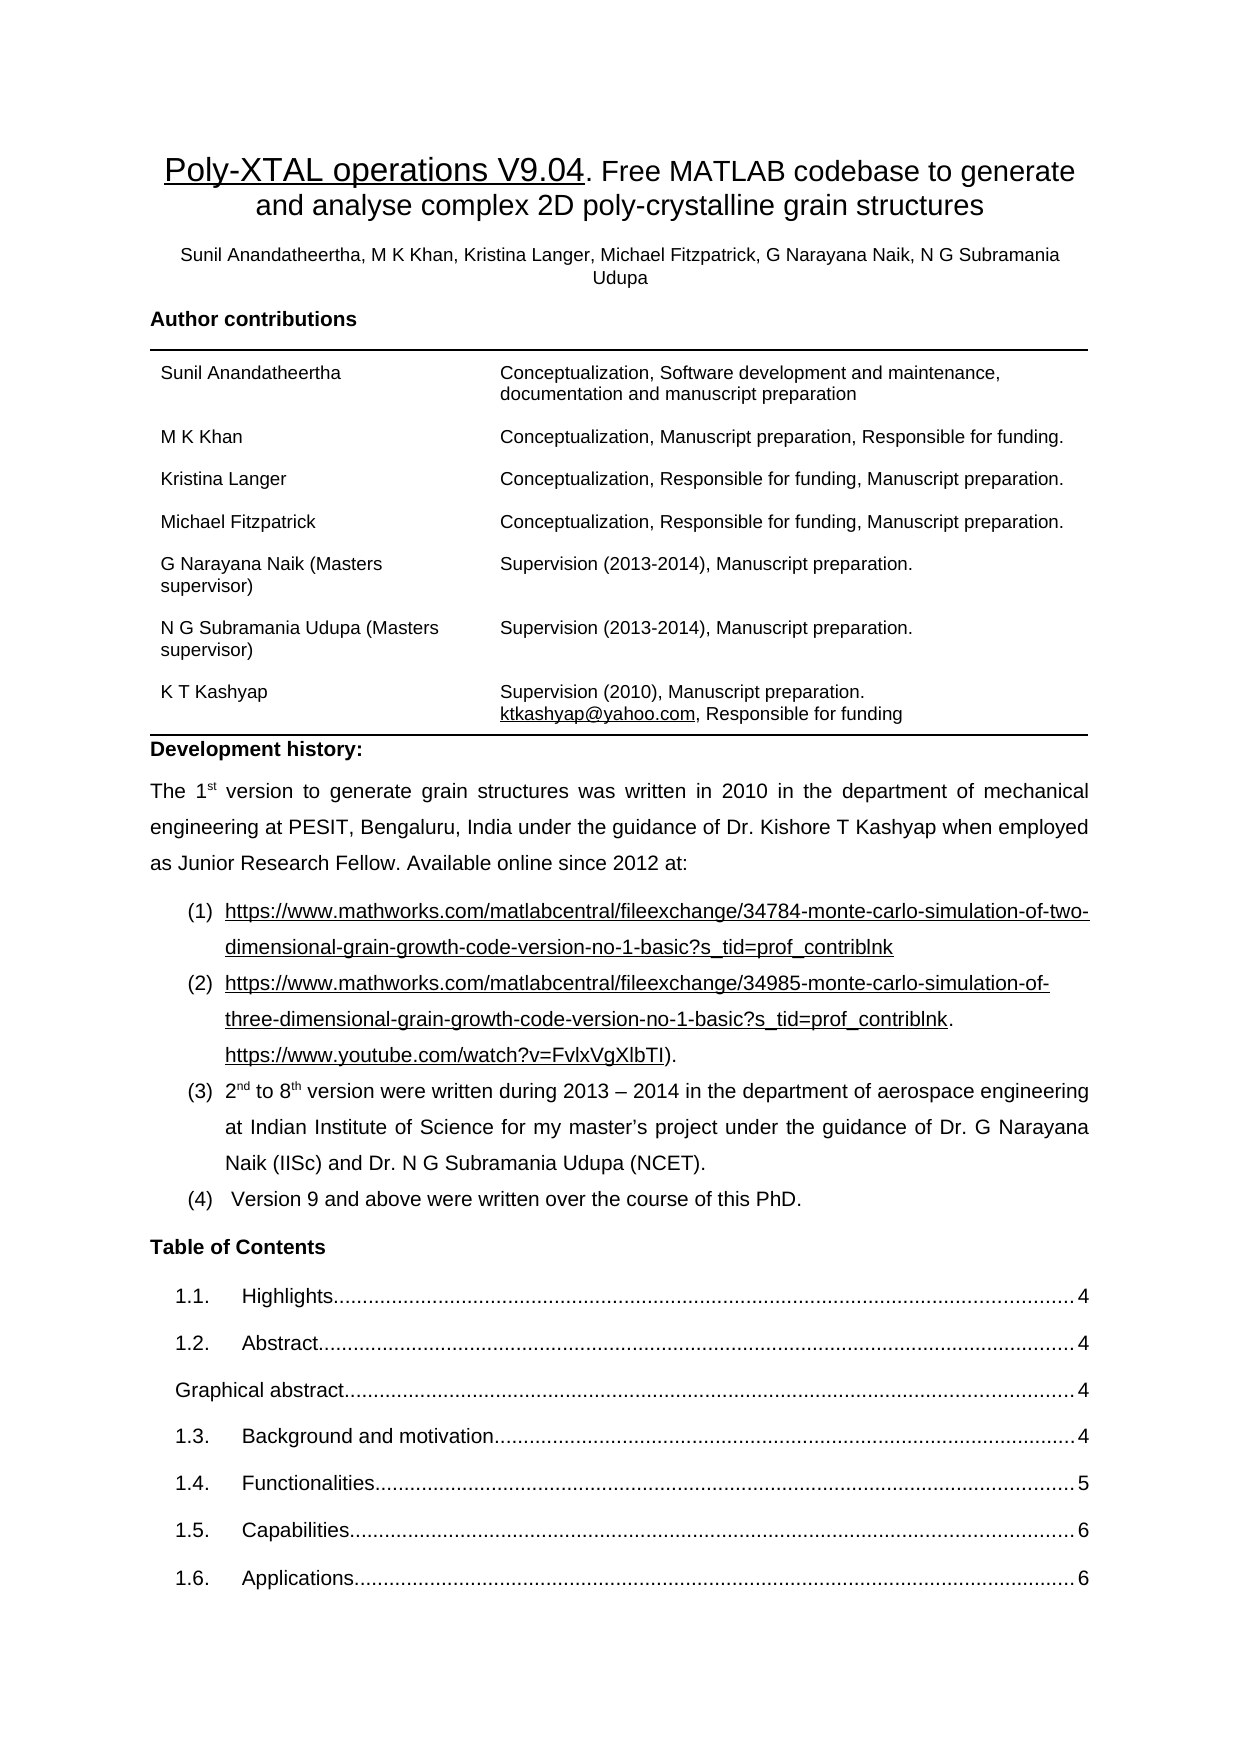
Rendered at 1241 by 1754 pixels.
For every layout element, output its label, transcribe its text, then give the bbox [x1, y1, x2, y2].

list Version 9 and above were written over the course of this PhD. [187, 1187, 1090, 1211]
table_cell Michael Fitzpatrick [150, 500, 489, 542]
table_cell Conceptualization, Manuscript preparation, Responsible for funding. [490, 415, 1087, 458]
list https://www.mathworks.com/matlabcentral/fileexchange/34784-monte-carlo-simulation-of-two-dimensional-grain-growth-code-version-no-1-basic?s_tid=prof_contriblnk [187, 899, 1090, 959]
text Development history: [150, 736, 1090, 760]
table_cell N G Subramania Udupa (Masters supervisor) [150, 606, 489, 670]
table_cell Conceptualization, Responsible for funding, Manuscript preparation. [490, 500, 1087, 542]
table_cell G Narayana Naik (Masters supervisor) [150, 543, 489, 606]
table_cell Kristina Langer [150, 458, 489, 500]
table_cell M K Khan [150, 415, 489, 458]
list 2nd to 8th version were written during 2013 – 2014 in the department of aerospace engineering at Indian Institute of Science for my master’s project under the guidance of Dr. G Narayana Naik (IISc) and Dr. N G Subramania Udupa (NCET). [187, 1079, 1090, 1175]
table_cell Supervision (2013-2014), Manuscript preparation. [490, 543, 1087, 606]
text Sunil Anandatheertha, M K Khan, Kristina Langer, Michael Fitzpatrick, G Narayana Naik, N G Subramania Udupa [150, 243, 1090, 288]
list https://www.mathworks.com/matlabcentral/fileexchange/34985-monte-carlo-simulation-of-three-dimensional-grain-growth-code-version-no-1-basic?s_tid=prof_contriblnk. https://www.youtube.com/watch?v=FvlxVgXlbTI). [187, 971, 1090, 1067]
table_cell Conceptualization, Responsible for funding, Manuscript preparation. [490, 458, 1087, 500]
table_header Conceptualization, Software development and maintenance, documentation and manuscript preparation [490, 351, 1087, 415]
table_cell Supervision (2013-2014), Manuscript preparation. [490, 606, 1087, 670]
text Poly-XTAL operations V9.04. Free MATLAB codebase to generate and analyse complex 2D poly-crystalline grain structures [150, 150, 1090, 222]
table_cell Supervision (2010), Manuscript preparation. ktkashyap@yahoo.com, Responsible for funding [490, 670, 1087, 734]
table_cell K T Kashyap [150, 670, 489, 734]
text The 1st version to generate grain structures was written in 2010 in the department of mechanical engineering at PESIT, Bengaluru, India under the guidance of Dr. Kishore T Kashyap when employed as Junior Research Fellow. Available online since 2012 at: [150, 779, 1090, 875]
table_header Sunil Anandatheertha [150, 351, 489, 415]
text Author contributions [150, 307, 1090, 331]
